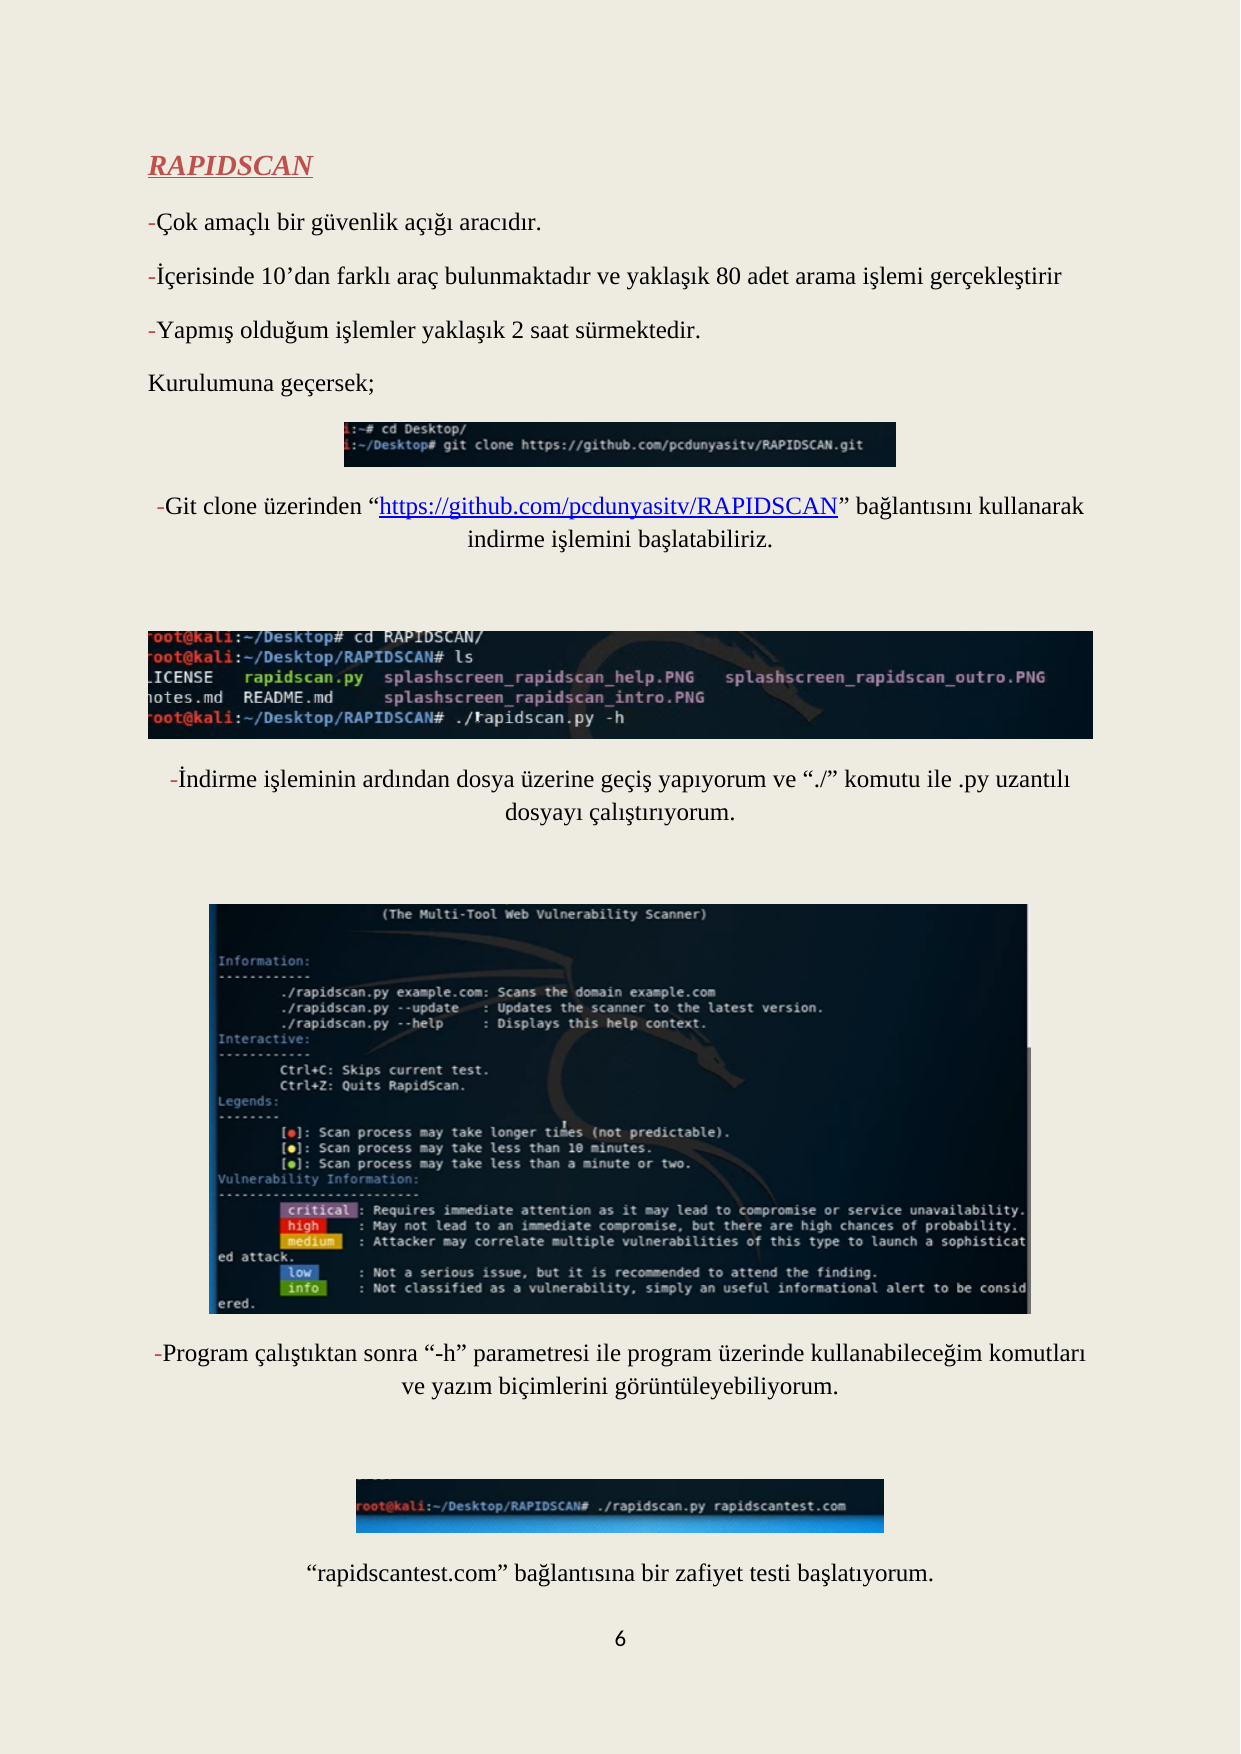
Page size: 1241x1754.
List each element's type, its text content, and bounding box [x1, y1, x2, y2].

text “rapidscantest.com” bağlantısına bir zafiyet testi başlatıyorum. [148, 1558, 1093, 1587]
text -Çok amaçlı bir güvenlik açığı aracıdır. [148, 207, 1093, 236]
picture [344, 422, 896, 467]
picture [148, 631, 1093, 739]
picture [209, 904, 1031, 1314]
text RAPIDSCAN [148, 148, 1093, 181]
text -İndirme işleminin ardından dosya üzerine geçiş yapıyorum ve “./” komutu ile .py uzantılı dosyayı çalıştırıyorum. [148, 764, 1093, 826]
text -Git clone üzerinden “https://github.com/pcdunyasitv/RAPIDSCAN” bağlantısını kullanarak indirme işlemini başlatabiliriz. [148, 491, 1093, 553]
text -Yapmış olduğum işlemler yaklaşık 2 saat sürmektedir. [148, 315, 1093, 343]
text -Program çalıştıktan sonra “-h” parametresi ile program üzerinde kullanabileceğim komutları ve yazım biçimlerini görüntüleyebiliyorum. [148, 1338, 1093, 1400]
picture [356, 1479, 884, 1533]
text Kurulumuna geçersek; [148, 368, 1093, 397]
text -İçerisinde 10’dan farklı araç bulunmaktadır ve yaklaşık 80 adet arama işlemi gerçekleştirir [148, 261, 1093, 289]
